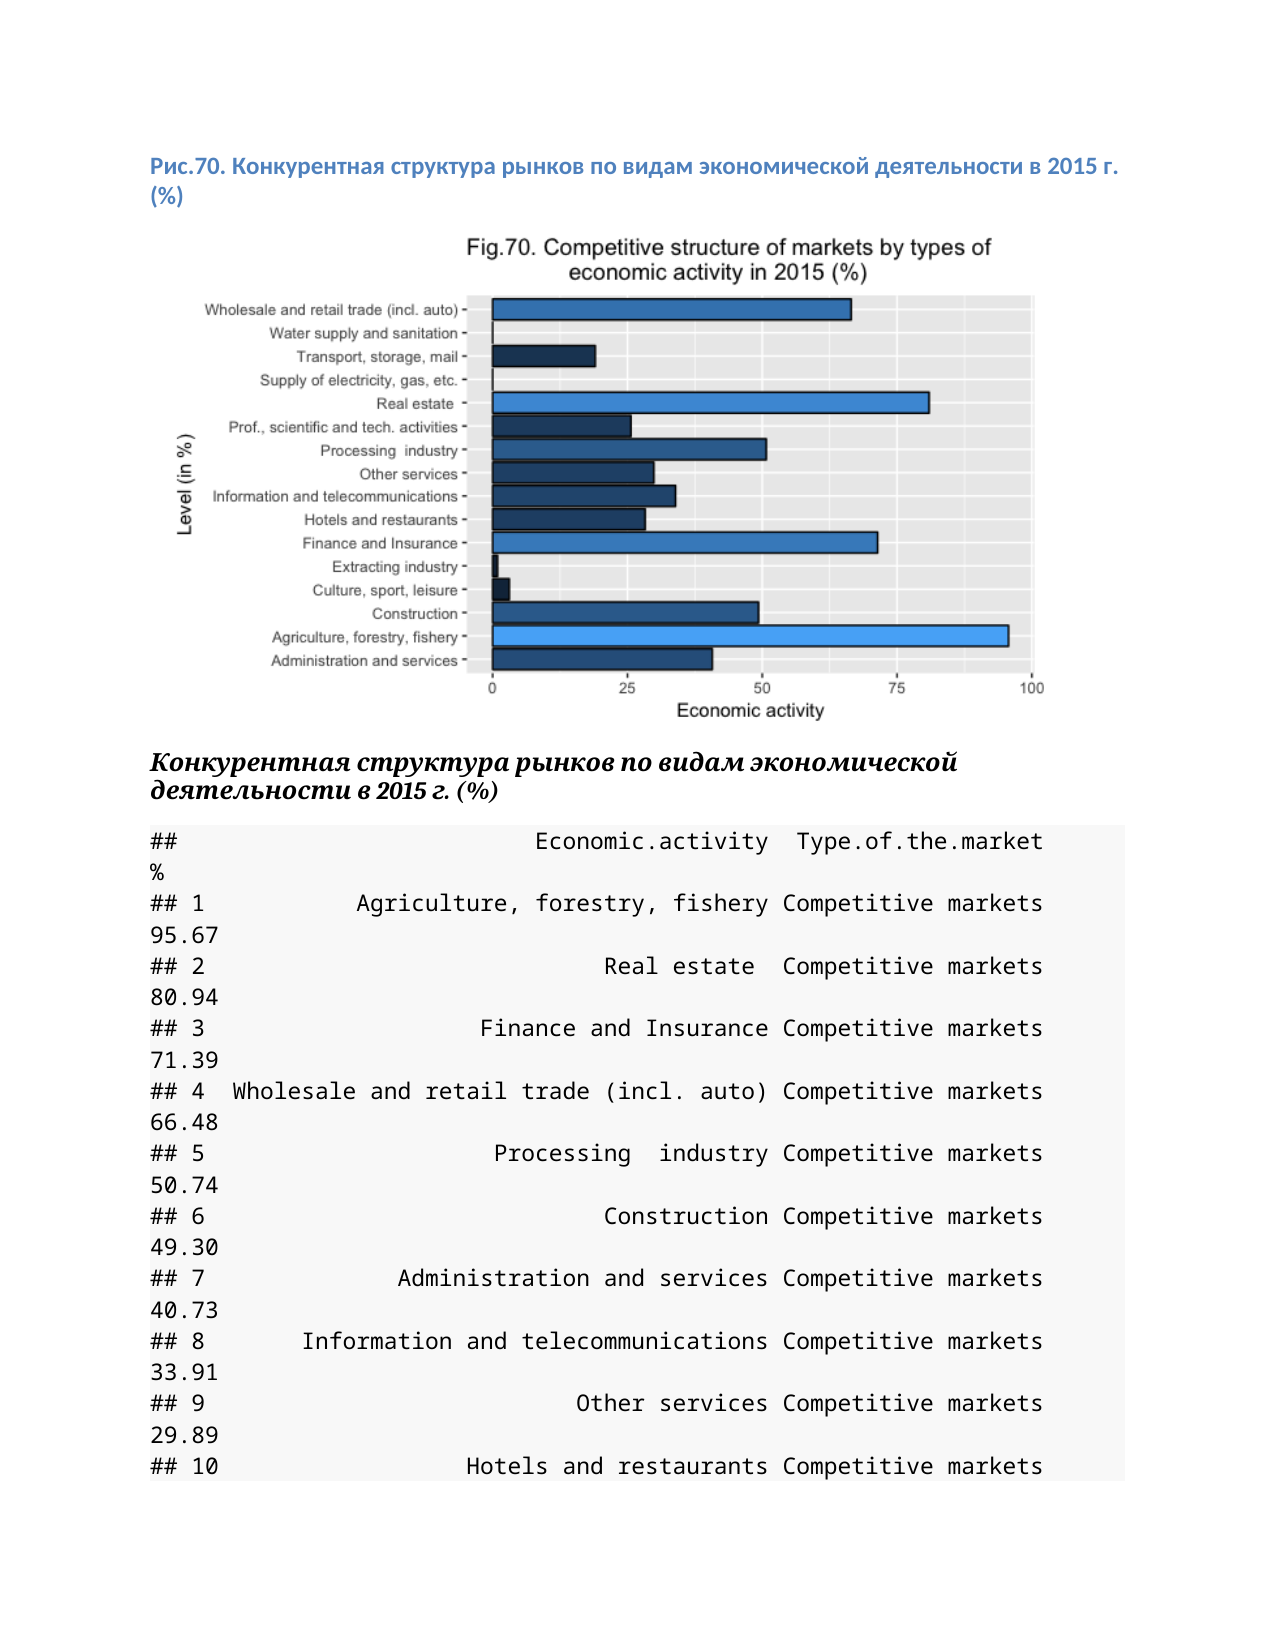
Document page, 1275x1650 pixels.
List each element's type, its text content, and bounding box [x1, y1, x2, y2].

text Конкурентная структура рынков по видам экономической деятельности в 2015 г. (%) [150, 748, 1125, 806]
picture [168, 229, 1044, 730]
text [150, 825, 1125, 1481]
subtitle Рис.70. Конкурентная структура рынков по видам экономической деятельности в 2015 г. (%) [150, 150, 1125, 211]
